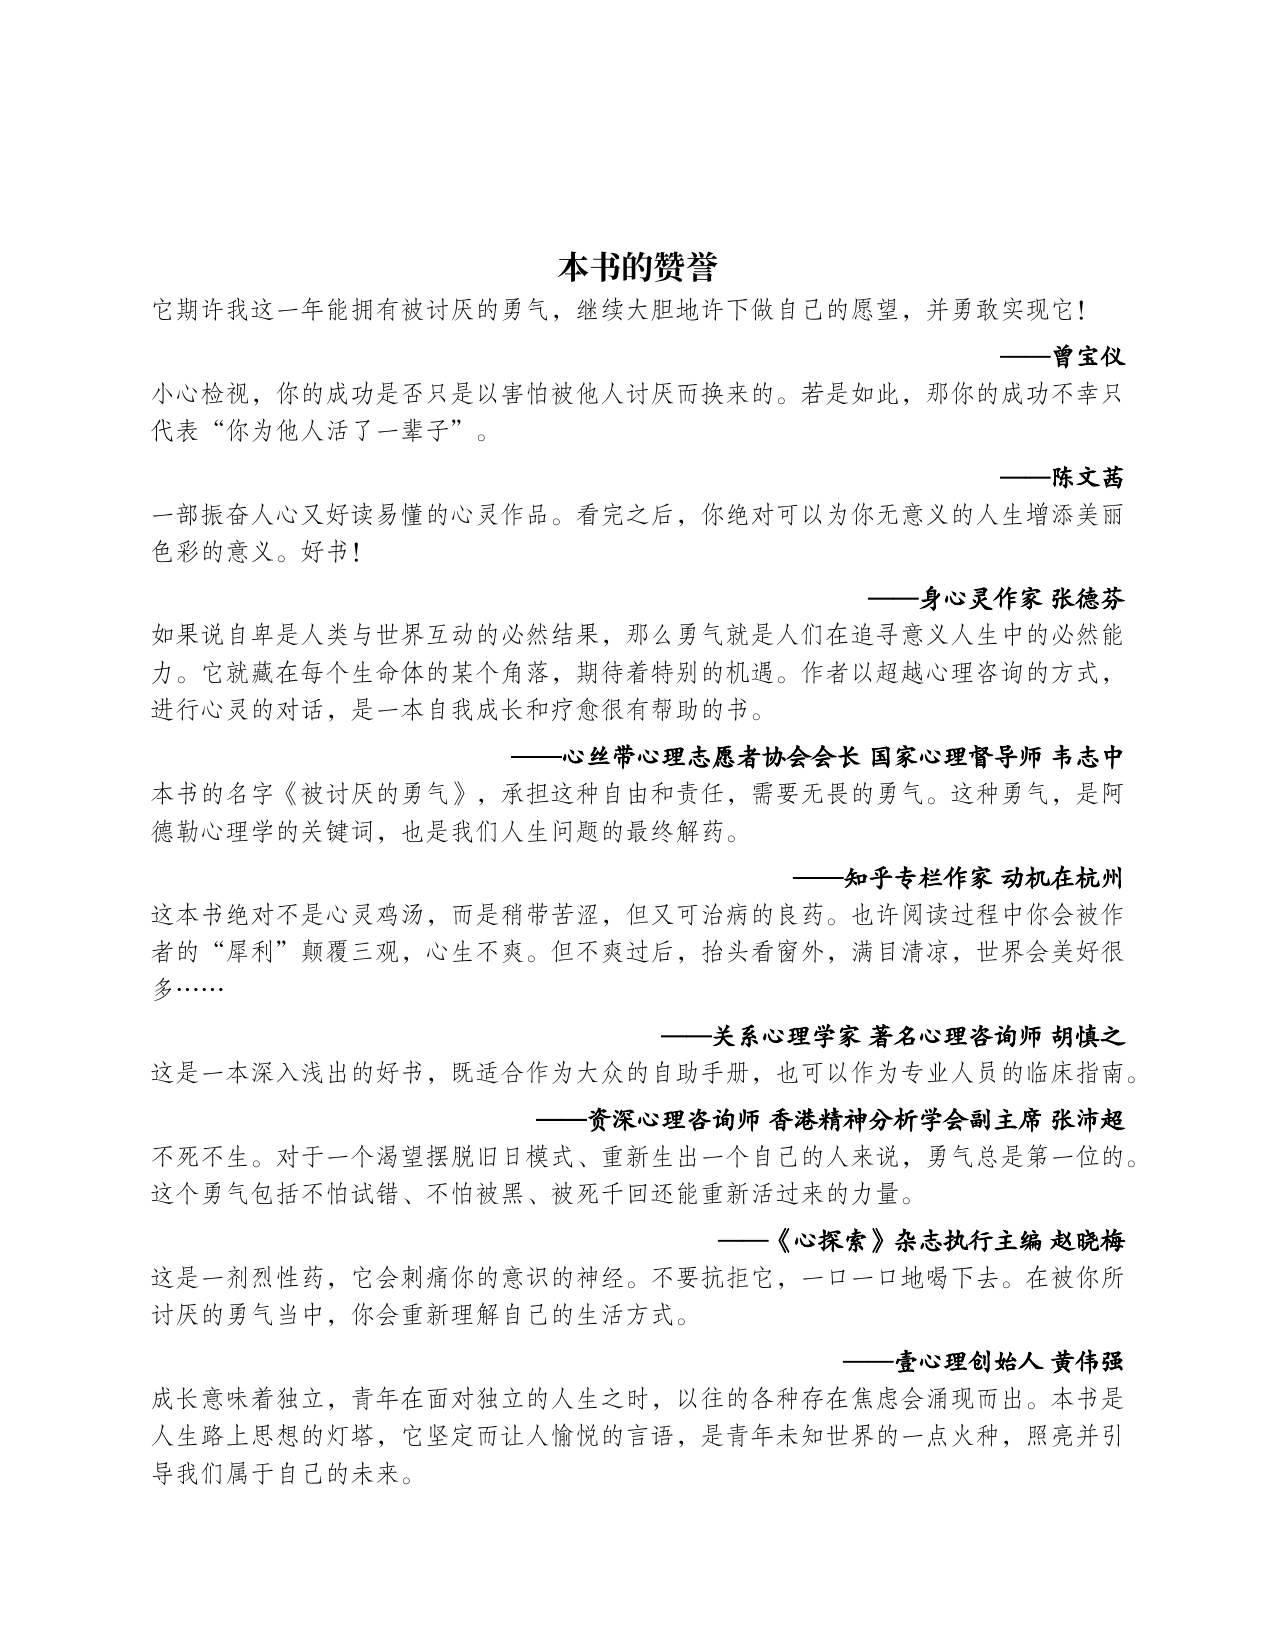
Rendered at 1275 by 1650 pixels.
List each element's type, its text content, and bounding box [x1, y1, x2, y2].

text 不死不生。对于一个渴望摆脱旧日模式、重新生出一个自己的人来说，勇气总是第一位的。这个勇气包括不怕试错、不怕被黑、被死千回还能重新活过来的力量。 [150, 1134, 1125, 1209]
text ——《心探索》杂志执行主编 赵晓梅 [150, 1209, 1125, 1255]
text ——资深心理咨询师 香港精神分析学会副主席 张沛超 [150, 1088, 1125, 1134]
text ——知乎专栏作家 动机在杭州 [150, 846, 1125, 892]
text 小心检视，你的成功是否只是以害怕被他人讨厌而换来的。若是如此，那你的成功不幸只代表“你为他人活了一辈子”。 [150, 371, 1125, 446]
text 一部振奋人心又好读易懂的心灵作品。看完之后，你绝对可以为你无意义的人生增添美丽色彩的意义。好书！ [150, 492, 1125, 567]
text ——身心灵作家 张德芬 [150, 567, 1125, 613]
text 它期许我这一年能拥有被讨厌的勇气，继续大胆地许下做自己的愿望，并勇敢实现它！ [150, 287, 1125, 325]
subtitle 本书的赞誉 [150, 239, 1125, 287]
text 这本书绝对不是心灵鸡汤，而是稍带苦涩，但又可治病的良药。也许阅读过程中你会被作者的“犀利”颠覆三观，心生不爽。但不爽过后，抬头看窗外，满目清凉，世界会美好很多…… [150, 892, 1125, 1004]
text 本书的名字《被讨厌的勇气》，承担这种自由和责任，需要无畏的勇气。这种勇气，是阿德勒心理学的关键词，也是我们人生问题的最终解药。 [150, 771, 1125, 846]
text ——陈文茜 [150, 446, 1125, 492]
text 这是一剂烈性药，它会刺痛你的意识的神经。不要抗拒它，一口一口地喝下去。在被你所讨厌的勇气当中，你会重新理解自己的生活方式。 [150, 1255, 1125, 1330]
text ——关系心理学家 著名心理咨询师 胡慎之 [150, 1004, 1125, 1051]
text ——壹心理创始人 黄伟强 [150, 1330, 1125, 1376]
text 成长意味着独立，青年在面对独立的人生之时，以往的各种存在焦虑会涌现而出。本书是人生路上思想的灯塔，它坚定而让人愉悦的言语，是青年未知世界的一点火种，照亮并引导我们属于自己的未来。 [150, 1376, 1125, 1488]
text ——心丝带心理志愿者协会会长 国家心理督导师 韦志中 [150, 725, 1125, 771]
text 如果说自卑是人类与世界互动的必然结果，那么勇气就是人们在追寻意义人生中的必然能力。它就藏在每个生命体的某个角落，期待着特别的机遇。作者以超越心理咨询的方式，进行心灵的对话，是一本自我成长和疗愈很有帮助的书。 [150, 613, 1125, 725]
text ——曾宝仪 [150, 325, 1125, 371]
text 这是一本深入浅出的好书，既适合作为大众的自助手册，也可以作为专业人员的临床指南。 [150, 1051, 1125, 1088]
